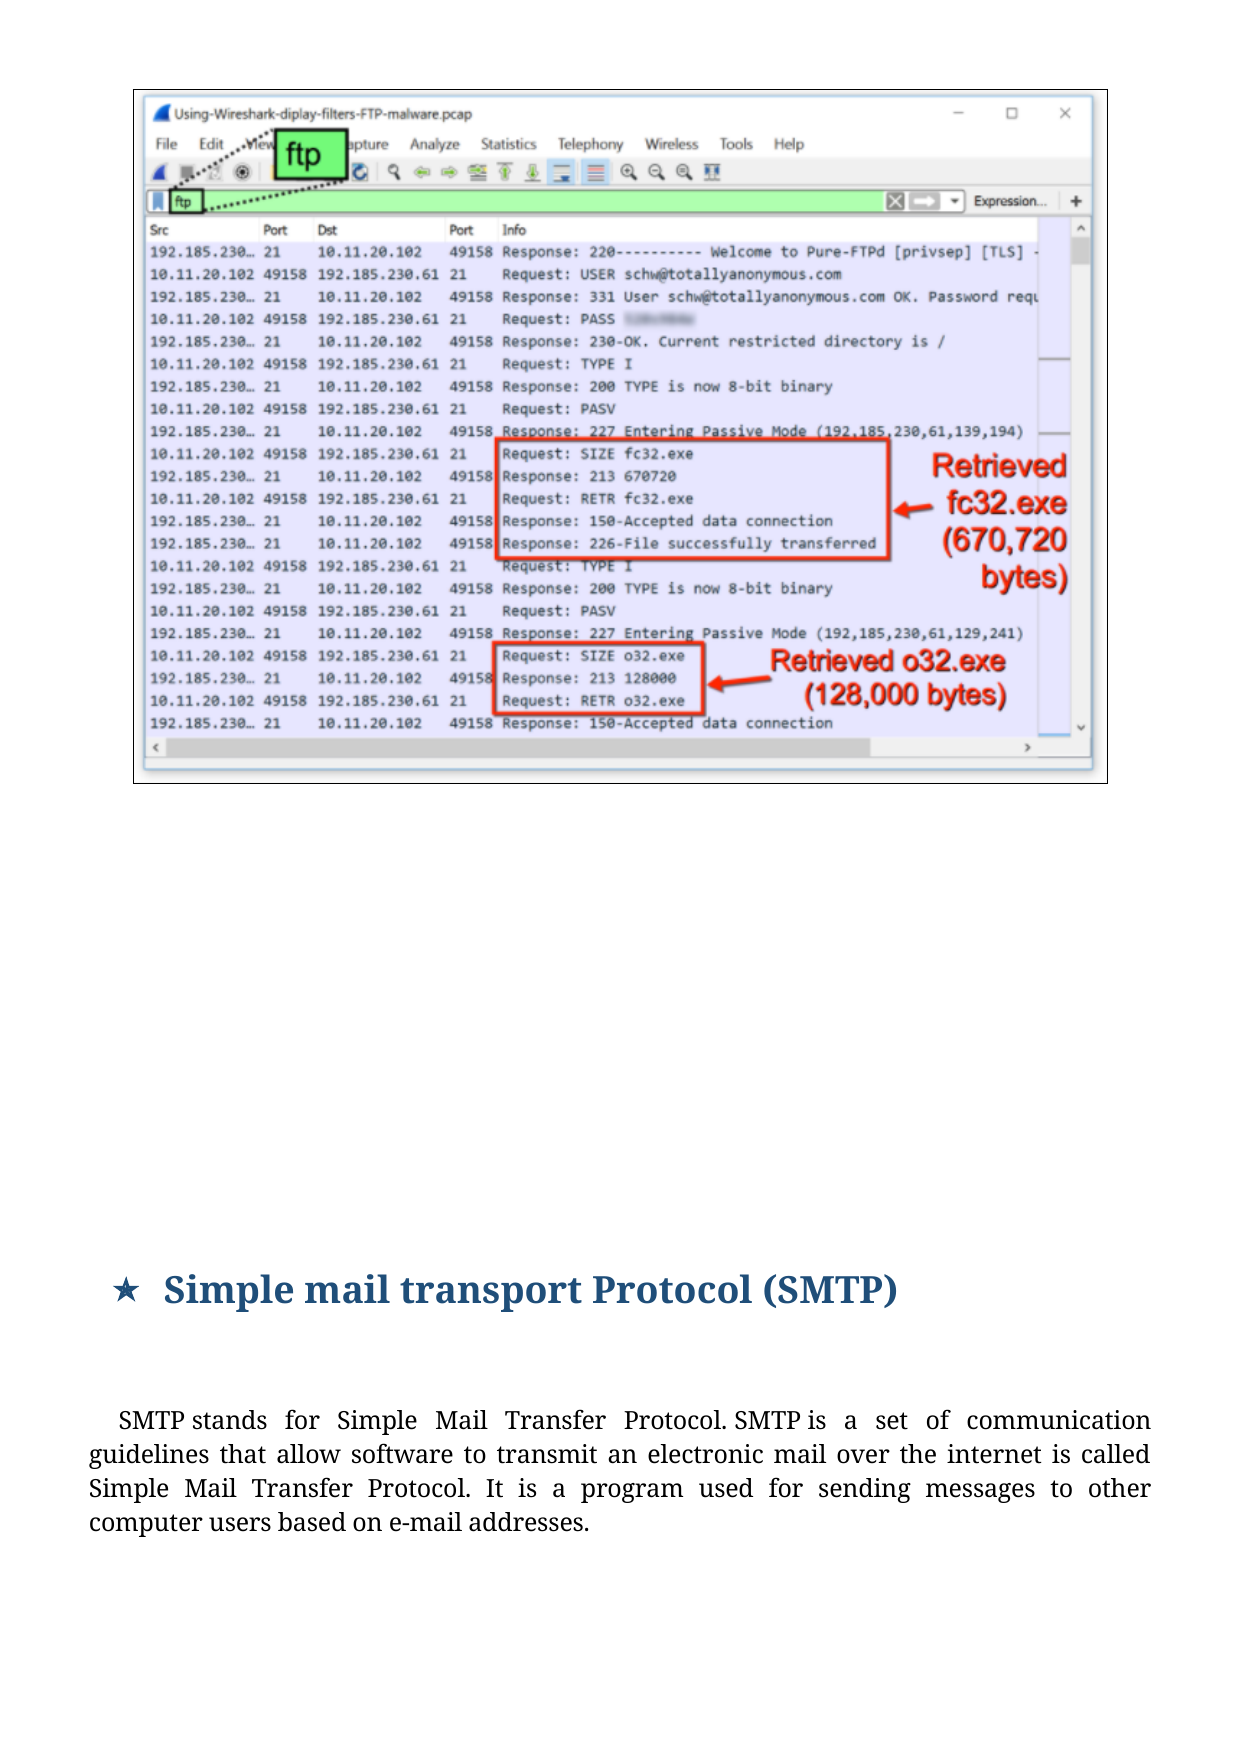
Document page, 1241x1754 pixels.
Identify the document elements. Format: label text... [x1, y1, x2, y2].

list Simple mail transport Protocol (SMTP) [126, 1263, 1152, 1314]
picture [134, 90, 1107, 783]
text SMTP stands for Simple Mail Transfer Protocol. SMTP is a set of communication guidelines that allow software to transmit an electronic mail over the internet is called Simple Mail Transfer Protocol. It is a program used for sending messages to other computer users based on e-mail addresses. [89, 1403, 1152, 1539]
